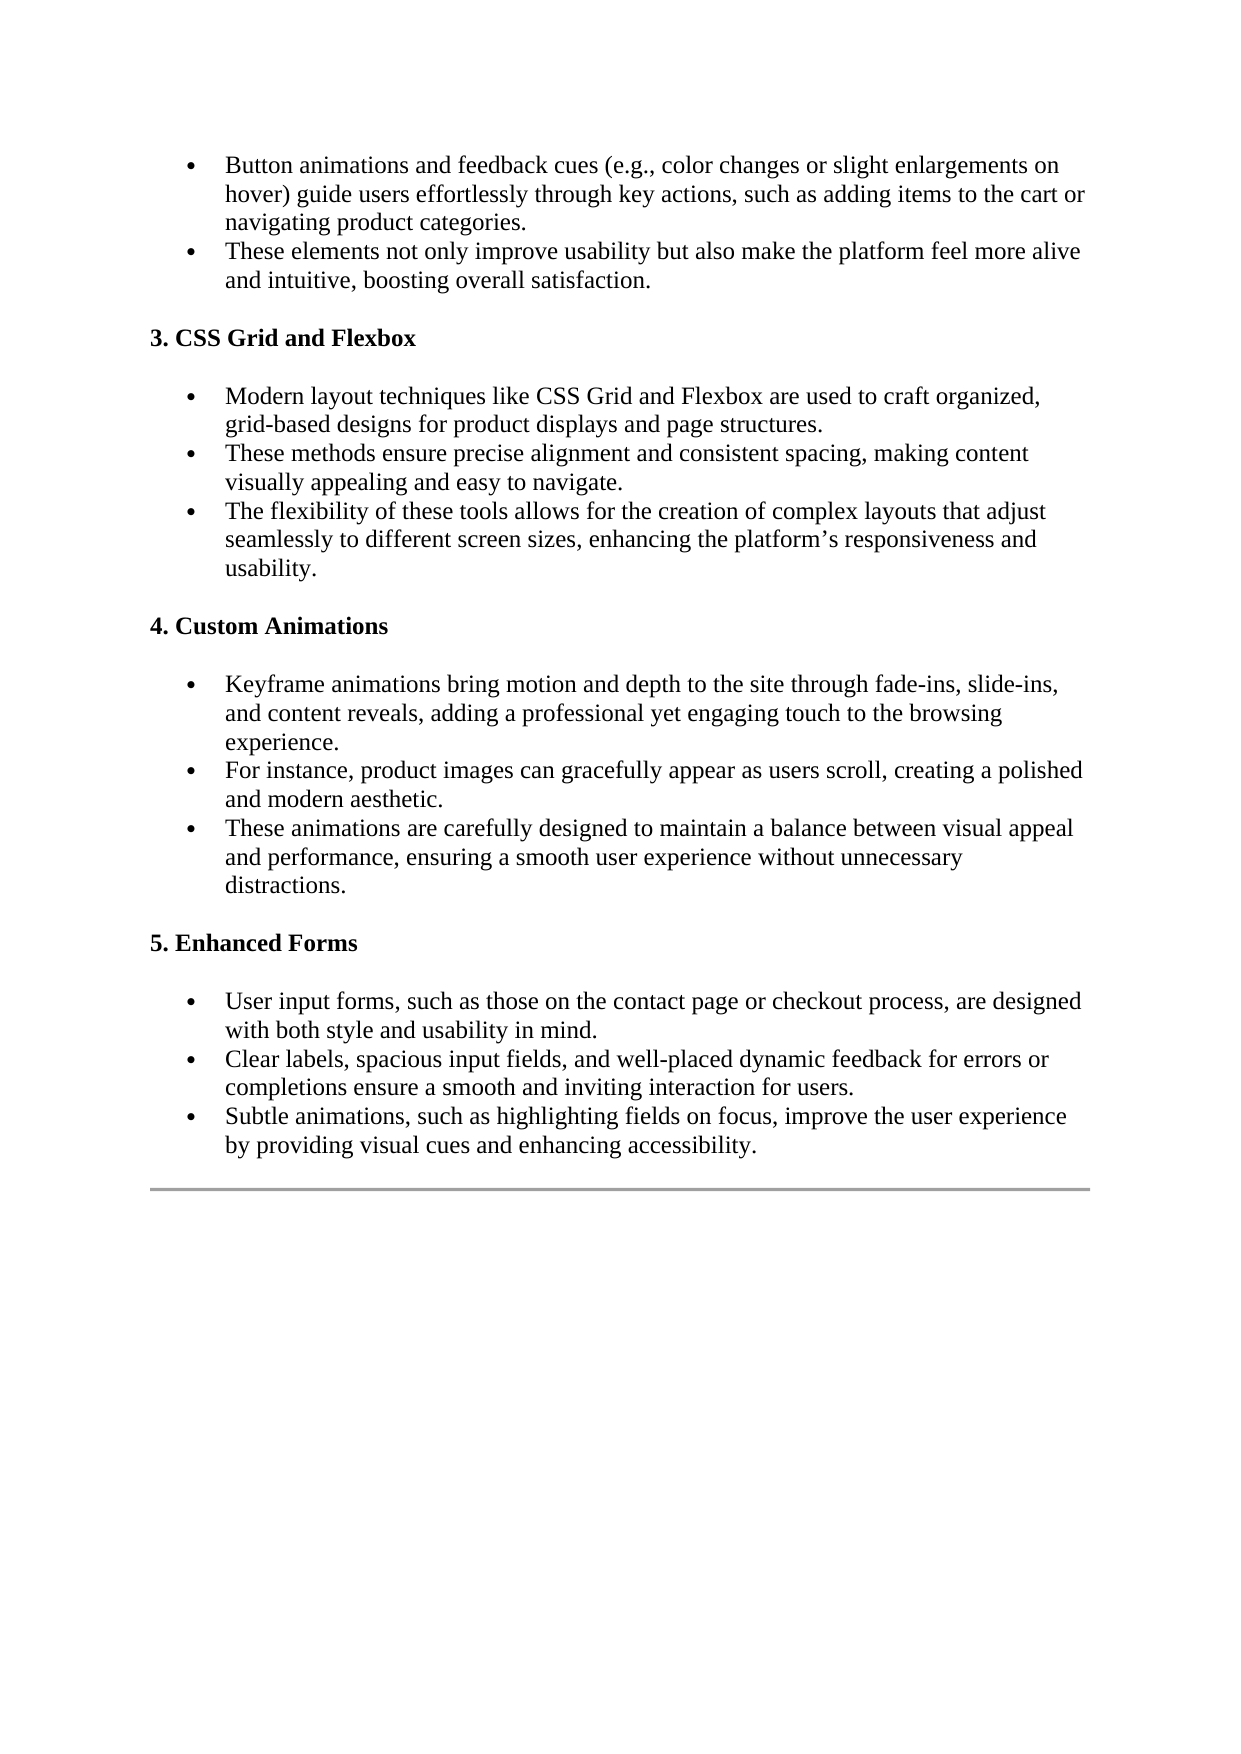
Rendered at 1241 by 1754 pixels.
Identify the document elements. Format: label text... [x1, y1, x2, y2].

list These animations are carefully designed to maintain a balance between visual appeal and performance, ensuring a smooth user experience without unnecessary distractions. [187, 813, 1090, 899]
list Keyframe animations bring motion and depth to the site through fade-ins, slide-ins, and content reveals, adding a professional yet engaging touch to the browsing experience. [187, 669, 1090, 755]
list Button animations and feedback cues (e.g., color changes or slight enlargements on hover) guide users effortlessly through key actions, such as adding items to the cart or navigating product categories. [187, 150, 1090, 236]
list For instance, product images can gracefully appear as users scroll, creating a polished and modern aesthetic. [187, 755, 1090, 813]
list These methods ensure precise alignment and consistent spacing, making content visually appealing and easy to navigate. [187, 438, 1090, 496]
list Clear labels, spacious input fields, and well-placed dynamic feedback for errors or completions ensure a smooth and inviting interaction for users. [187, 1044, 1090, 1101]
text 5. Enhanced Forms [150, 928, 1090, 957]
list Modern layout techniques like CSS Grid and Flexbox are used to craft organized, grid-based designs for product displays and page structures. [187, 381, 1090, 438]
list These elements not only improve usability but also make the platform feel more alive and intuitive, boosting overall satisfaction. [187, 236, 1090, 294]
text 4. Custom Animations [150, 611, 1090, 640]
text 3. CSS Grid and Flexbox [150, 323, 1090, 352]
list Subtle animations, such as highlighting fields on focus, improve the user experience by providing visual cues and enhancing accessibility. [187, 1101, 1090, 1159]
list The flexibility of these tools allows for the creation of complex layouts that adjust seamlessly to different screen sizes, enhancing the platform’s responsiveness and usability. [187, 496, 1090, 582]
list User input forms, such as those on the contact page or checkout process, are designed with both style and usability in mind. [187, 986, 1090, 1044]
